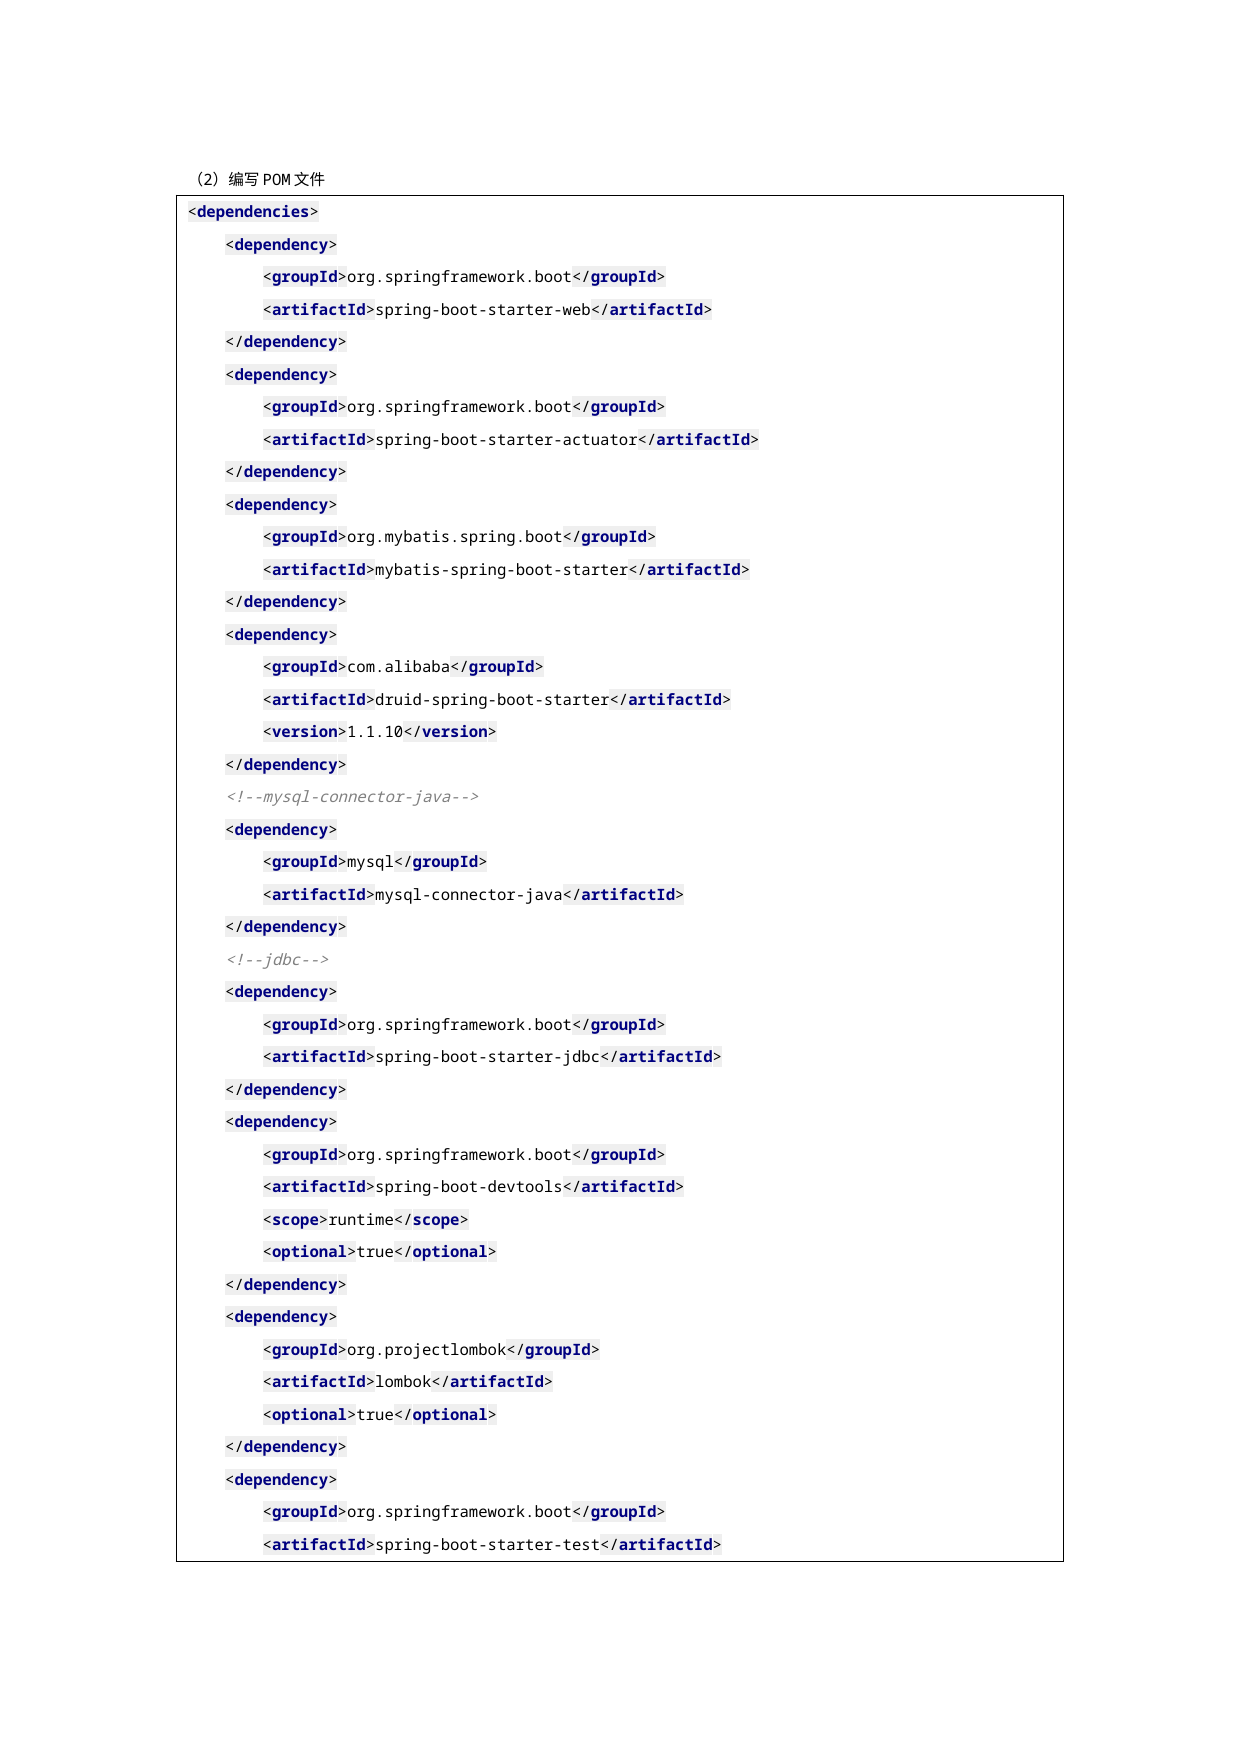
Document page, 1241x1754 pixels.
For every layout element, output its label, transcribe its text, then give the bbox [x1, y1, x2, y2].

text （2）编写POM文件 [187, 162, 1053, 194]
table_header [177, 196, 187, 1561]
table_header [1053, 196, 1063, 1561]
